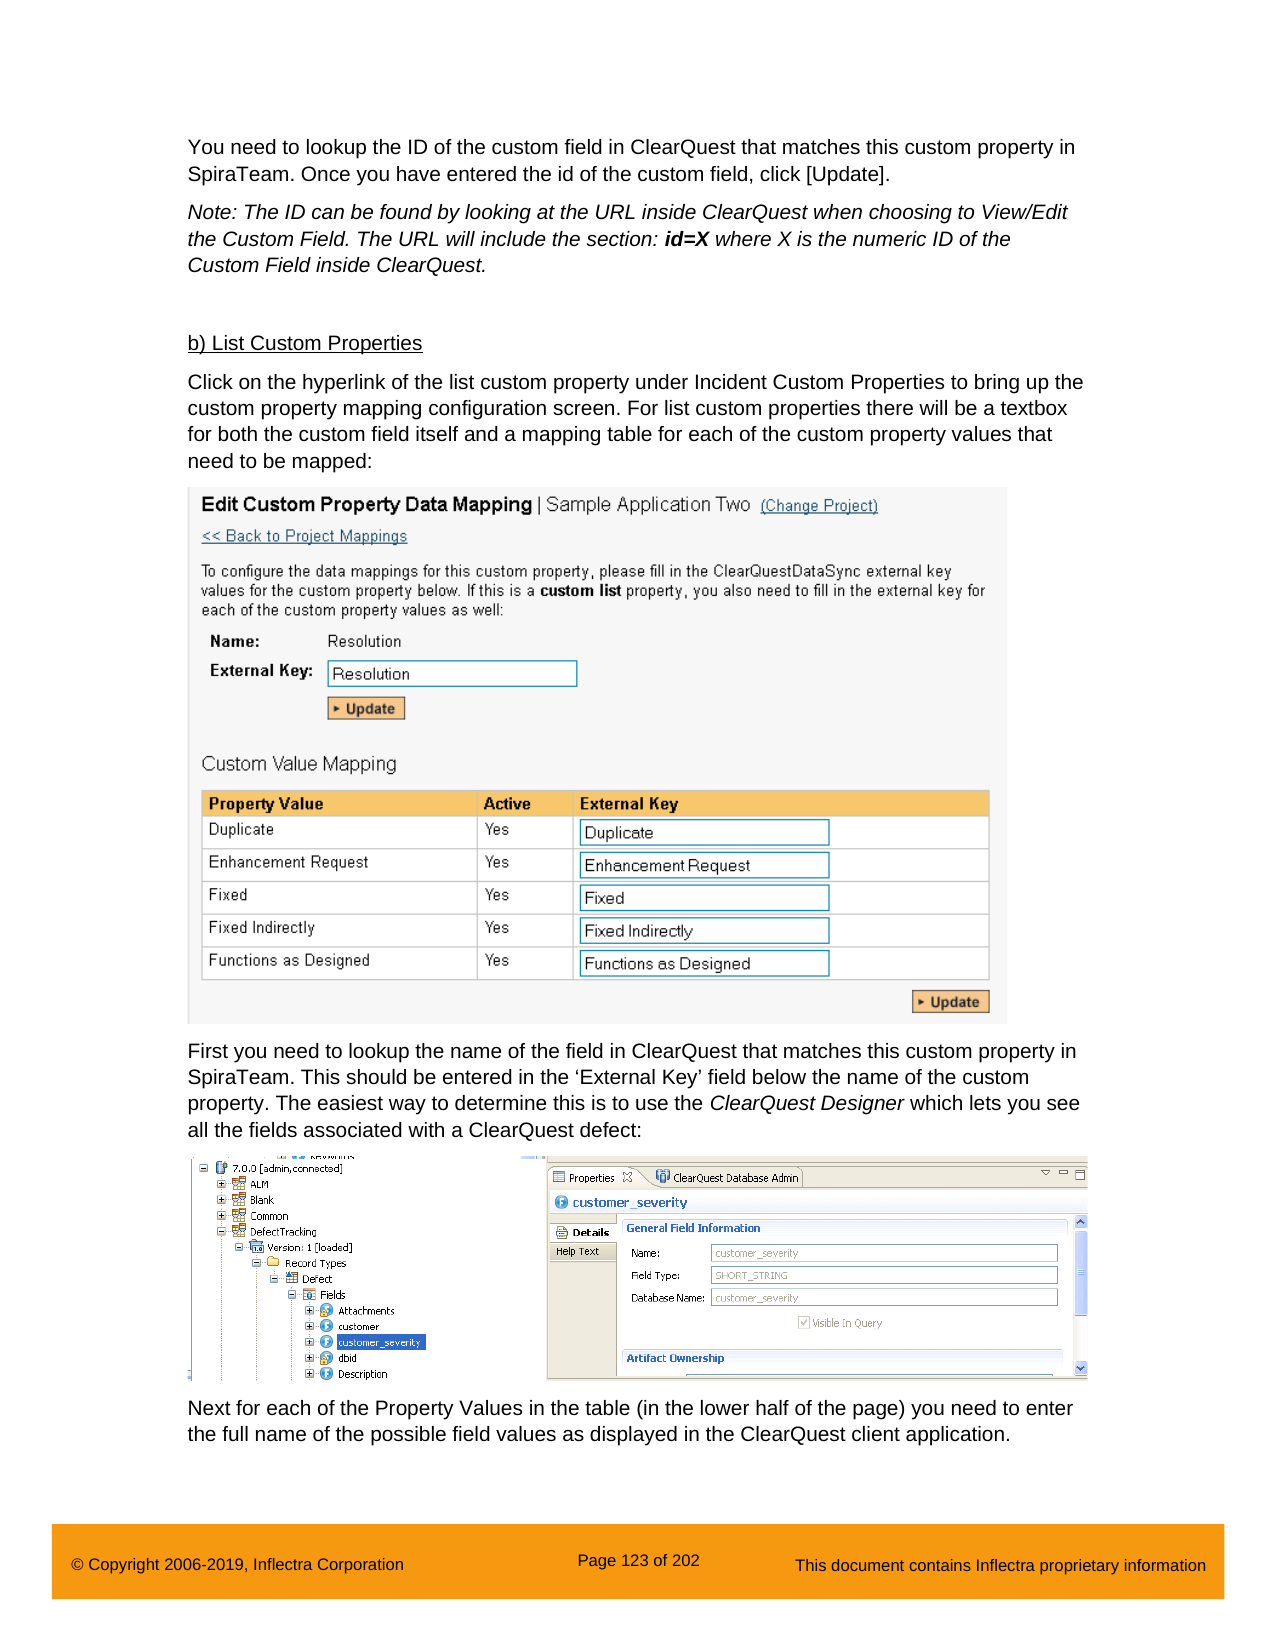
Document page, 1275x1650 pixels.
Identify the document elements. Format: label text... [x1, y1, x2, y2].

picture [187, 1156, 1088, 1381]
text Next for each of the Property Values in the table (in the lower half of the page) you need to enter the full name of the possible field values as displayed in the ClearQuest client application. [187, 1396, 1087, 1446]
text Click on the hyperlink of the list custom property under Incident Custom Properties to bring up the custom property mapping configuration screen. For list custom properties there will be a textbox for both the custom field itself and a mapping table for each of the custom property values that need to be mapped: [187, 369, 1087, 472]
picture [187, 487, 1008, 1024]
text First you need to lookup the name of the field in ClearQuest that matches this custom property in SpiraTeam. This should be entered in the ‘External Key’ field below the name of the custom property. The easiest way to determine this is to use the ClearQuest Designer which lets you see all the fields associated with a ClearQuest defect: [187, 1038, 1087, 1141]
text Note: The ID can be found by looking at the URL inside ClearQuest when choosing to View/Edit the Custom Field. The URL will include the section: id=X where X is the numeric ID of the Custom Field inside ClearQuest. [187, 200, 1087, 277]
text b) List Custom Properties [187, 331, 1087, 354]
text You need to lookup the ID of the custom field in ClearQuest that matches this custom property in SpiraTeam. Once you have entered the id of the custom field, click [Update]. [187, 135, 1087, 185]
